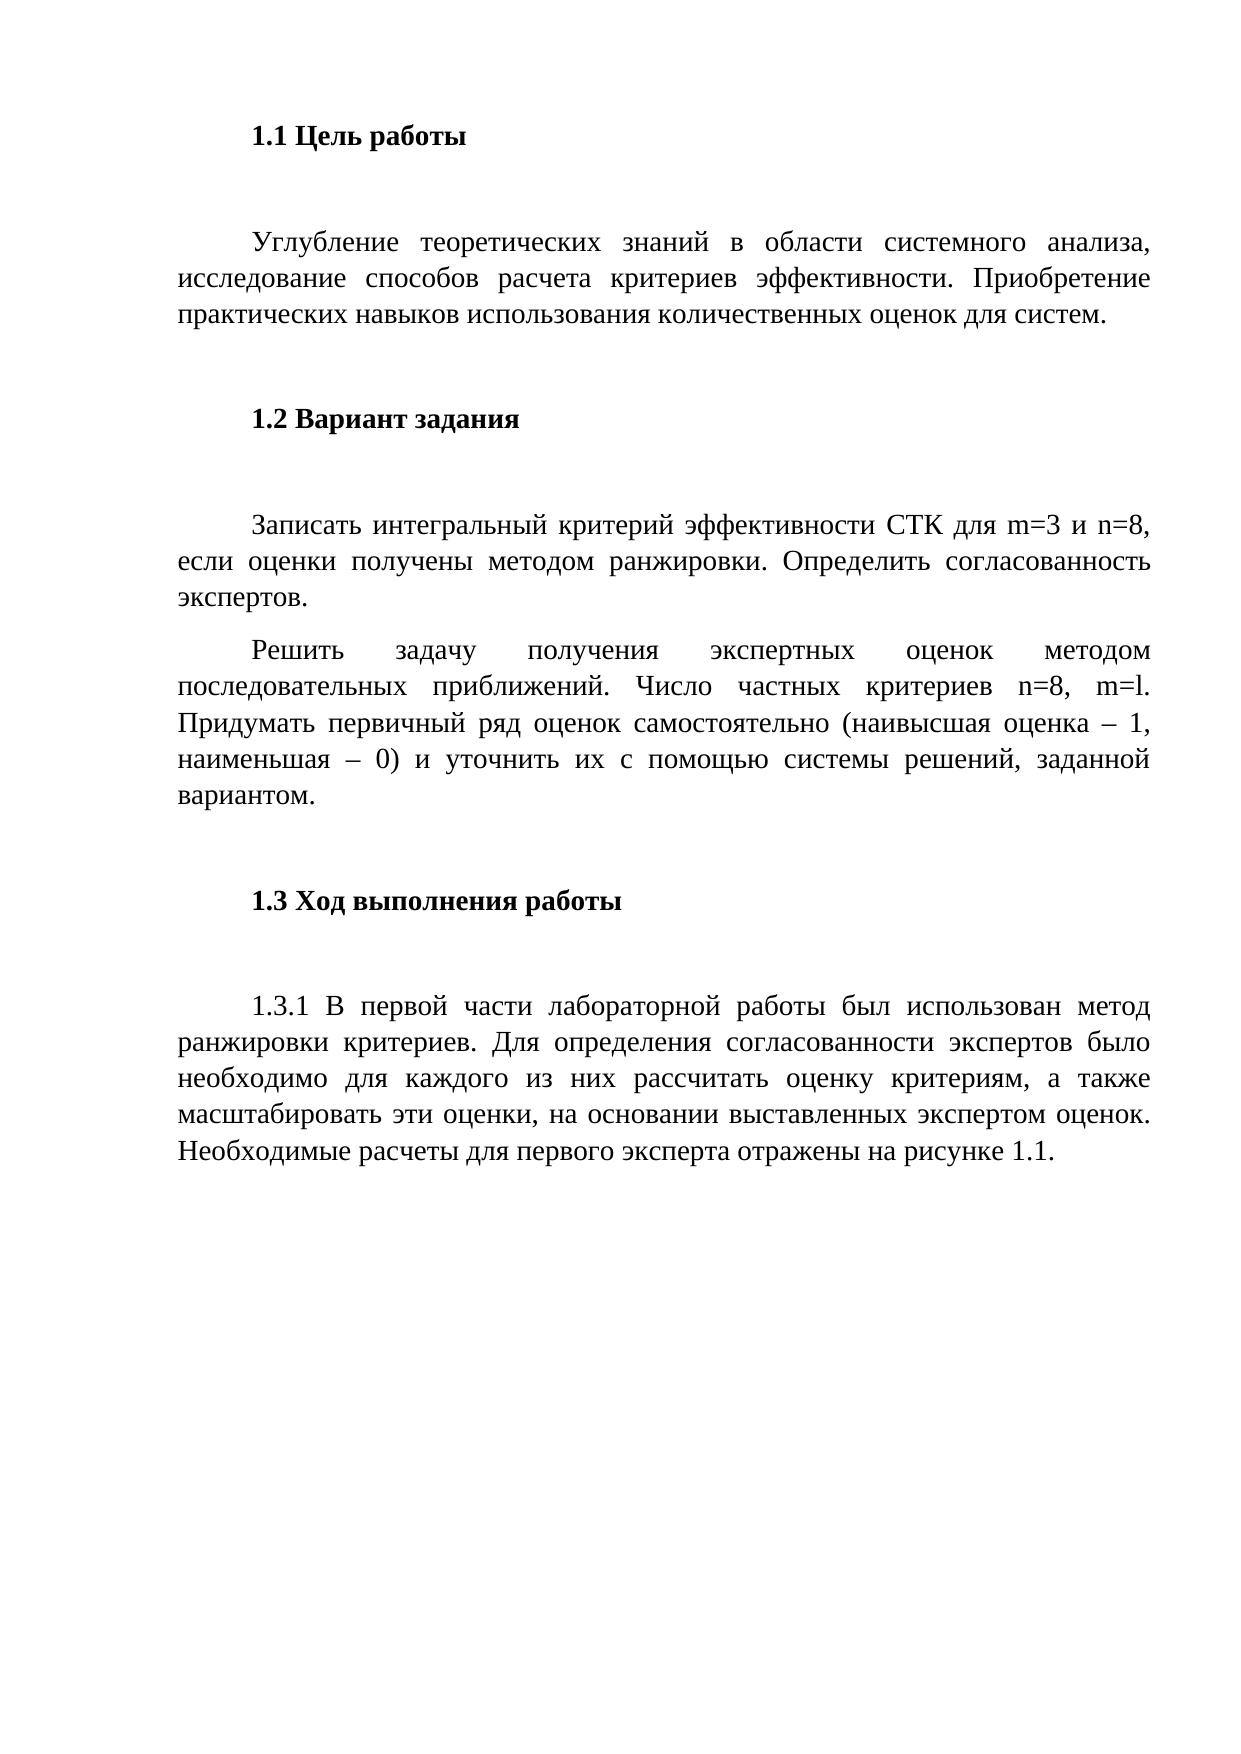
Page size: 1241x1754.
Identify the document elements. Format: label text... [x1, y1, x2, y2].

text Записать интегральный критерий эффективности СТК для m=3 и n=8, если оценки получены методом ранжировки. Определить согласованность экспертов. [177, 507, 1152, 613]
text Углубление теоретических знаний в области системного анализа, исследование способов расчета критериев эффективности. Приобретение практических навыков использования количественных оценок для систем. [177, 224, 1152, 329]
text 1.3 Ход выполнения работы [177, 883, 1152, 916]
text 1.3.1 В первой части лабораторной работы был использован метод ранжировки критериев. Для определения согласованности экспертов было необходимо для каждого из них рассчитать оценку критериям, а также масштабировать эти оценки, на основании выставленных экспертом оценок. Необходимые расчеты для первого эксперта отражены на рисунке 1.1. [177, 988, 1152, 1166]
text Решить задачу получения экспертных оценок методом последовательных приближений. Число частных критериев n=8, m=l. Придумать первичный ряд оценок самостоятельно (наивысшая оценка – 1, наименьшая – 0) и уточнить их с помощью системы решений, заданной вариантом. [177, 632, 1152, 811]
text 1.1 Цель работы [177, 118, 1152, 152]
text 1.2 Вариант задания [177, 402, 1152, 435]
